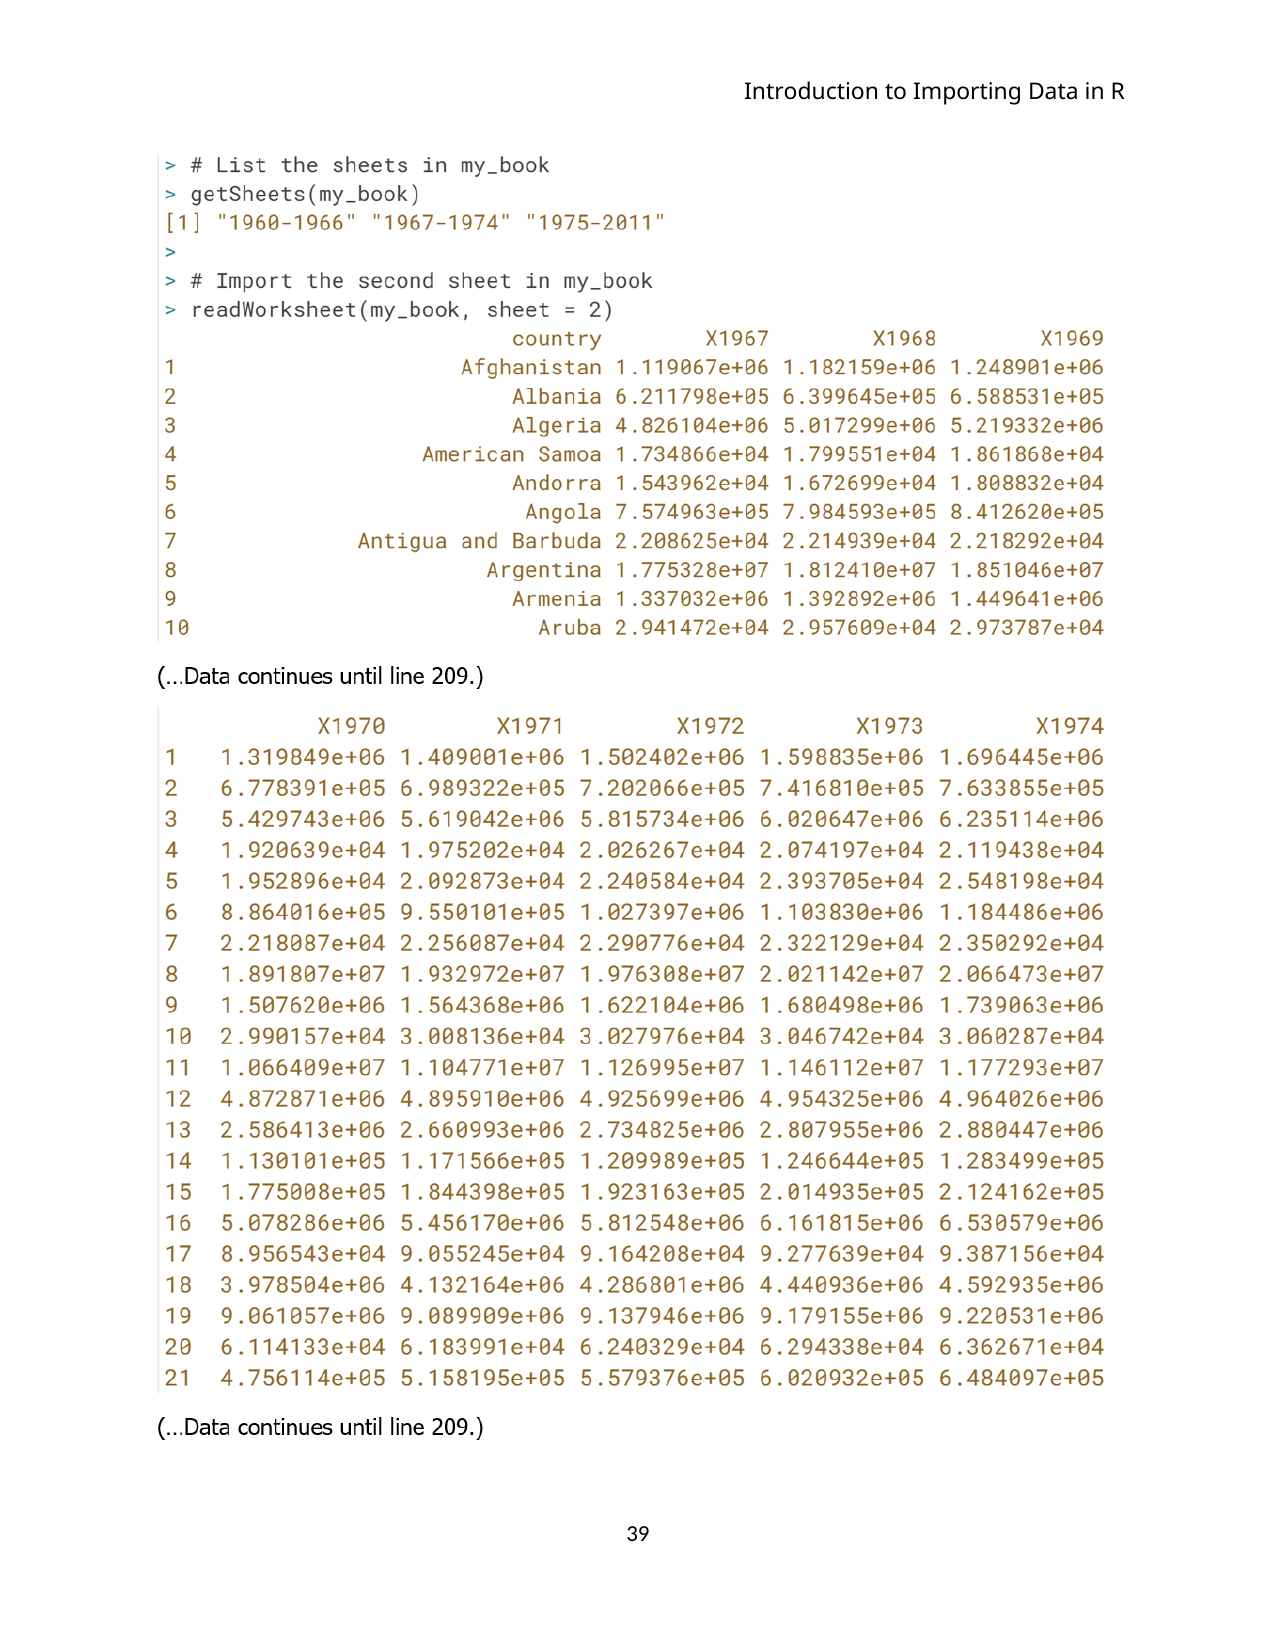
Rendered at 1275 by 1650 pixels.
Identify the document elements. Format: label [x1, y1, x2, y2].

picture [150, 150, 1123, 1443]
